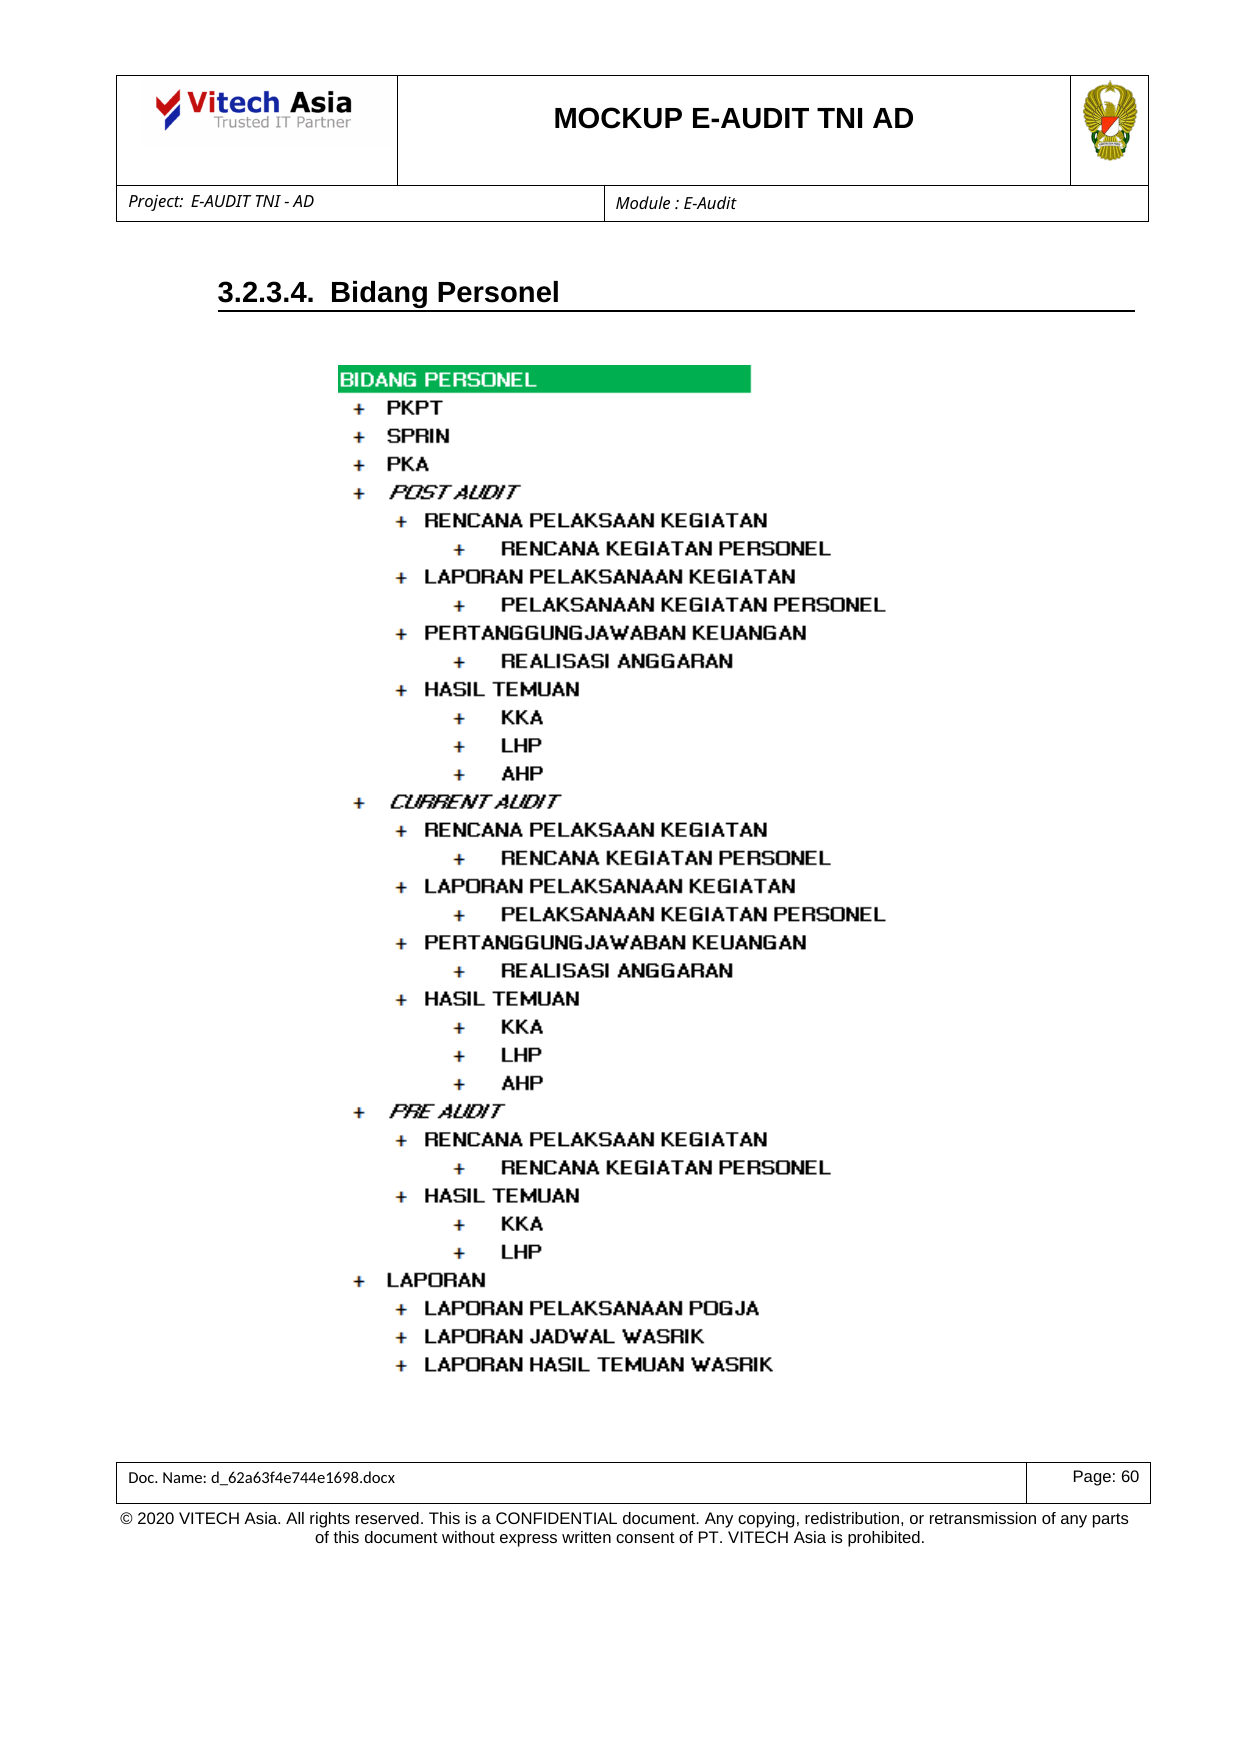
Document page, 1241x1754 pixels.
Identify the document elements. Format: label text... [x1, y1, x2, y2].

list Bidang Personel [217, 275, 1135, 312]
picture [139, 76, 395, 147]
picture [1075, 77, 1144, 164]
picture [338, 365, 903, 1392]
